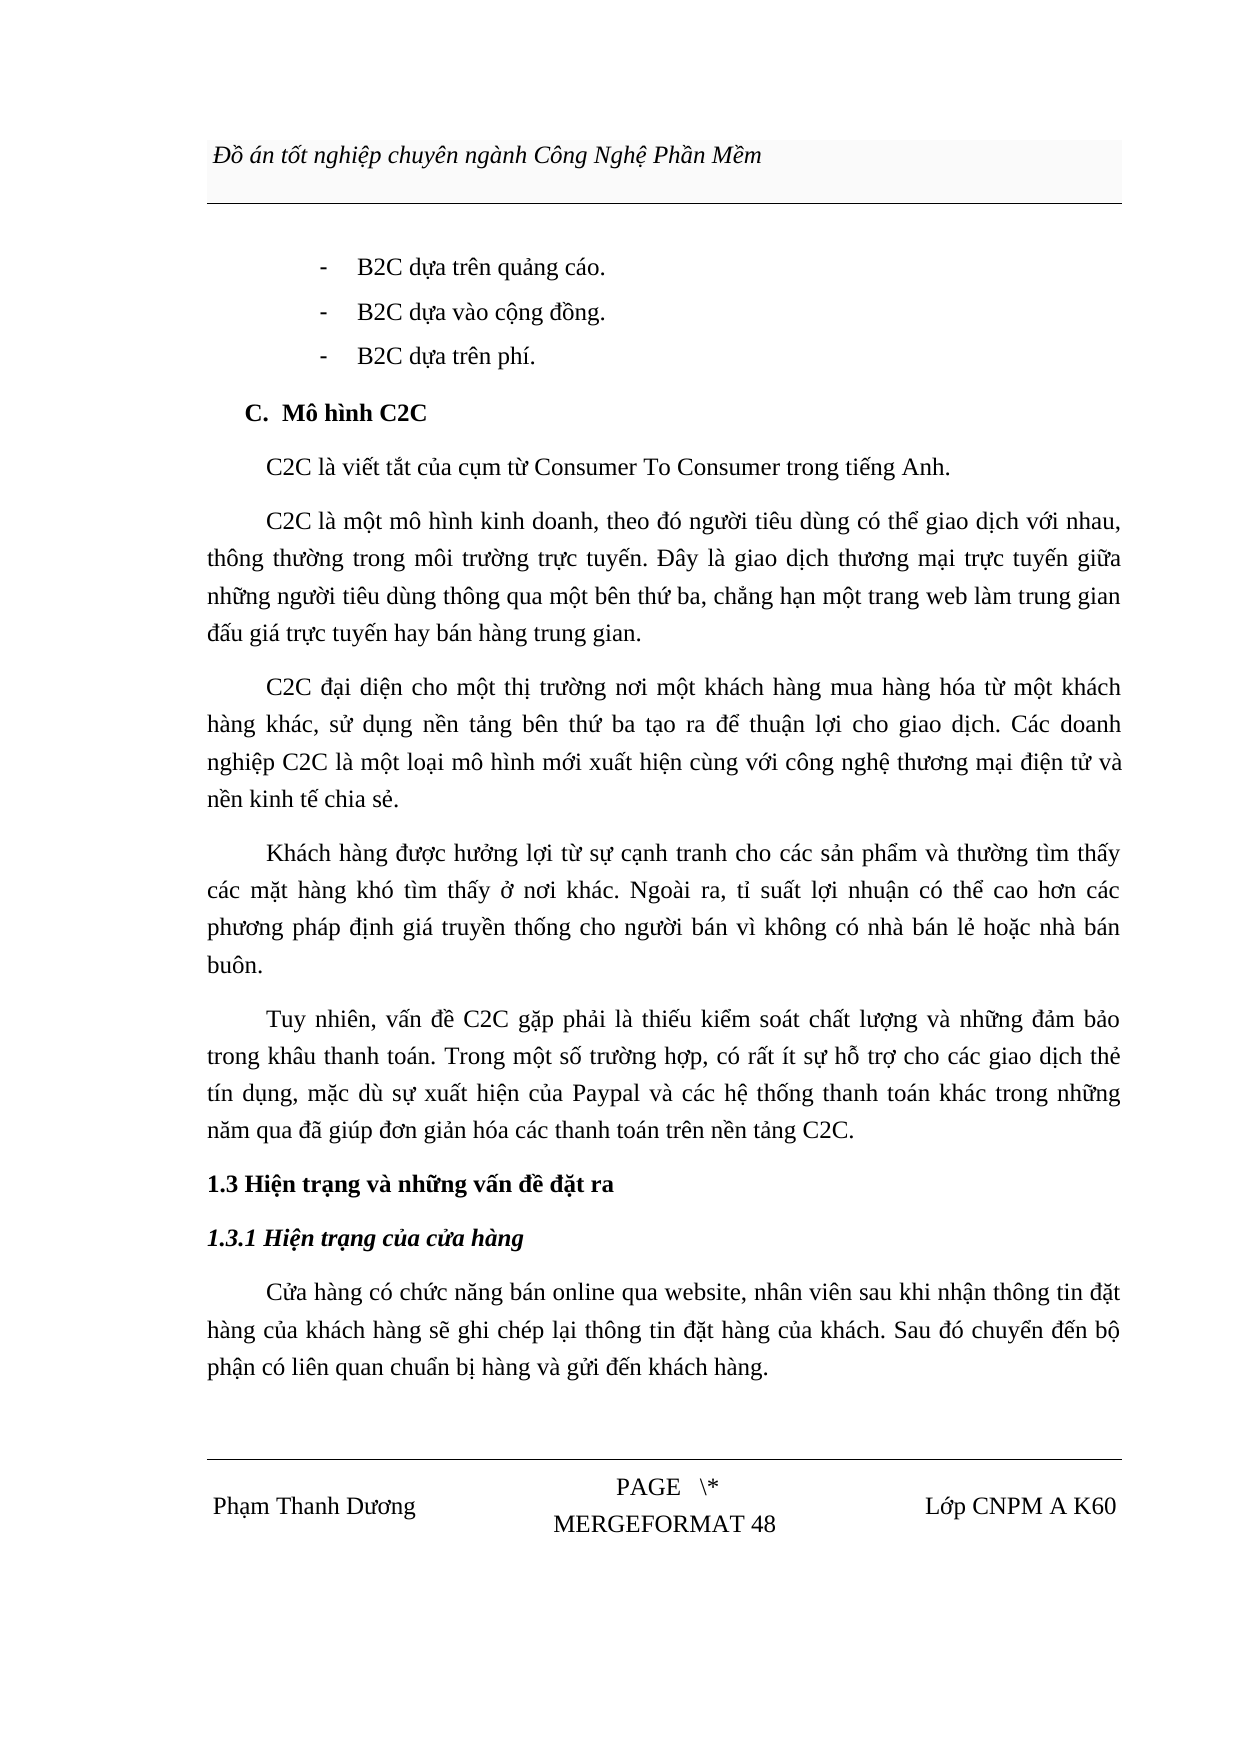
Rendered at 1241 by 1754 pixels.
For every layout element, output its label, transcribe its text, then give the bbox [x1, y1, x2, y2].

subtitle Hiện trạng và những vấn đề đặt ra [207, 1169, 1122, 1198]
list B2C dựa vào cộng đồng. [319, 293, 1122, 327]
text Cửa hàng có chức năng bán online qua website, nhân viên sau khi nhận thông tin đặt hàng của khách hàng sẽ ghi chép lại thông tin đặt hàng của khách. Sau đó chuyển đến bộ phận có liên quan chuẩn bị hàng và gửi đến khách hàng. [207, 1277, 1122, 1381]
text Tuy nhiên, vấn đề C2C gặp phải là thiếu kiểm soát chất lượng và những đảm bảo trong khâu thanh toán. Trong một số trường hợp, có rất ít sự hỗ trợ cho các giao dịch thẻ tín dụng, mặc dù sự xuất hiện của Paypal và các hệ thống thanh toán khác trong những năm qua đã giúp đơn giản hóa các thanh toán trên nền tảng C2C. [207, 1004, 1122, 1144]
list B2C dựa trên phí. [319, 337, 1122, 371]
text C2C đại diện cho một thị trường nơi một khách hàng mua hàng hóa từ một khách hàng khác, sử dụng nền tảng bên thứ ba tạo ra để thuận lợi cho giao dịch. Các doanh nghiệp C2C là một loại mô hình mới xuất hiện cùng với công nghệ thương mại điện tử và nền kinh tế chia sẻ. [207, 672, 1122, 813]
text C2C là một mô hình kinh doanh, theo đó người tiêu dùng có thể giao dịch với nhau, thông thường trong môi trường trực tuyến. Đây là giao dịch thương mại trực tuyến giữa những người tiêu dùng thông qua một bên thứ ba, chẳng hạn một trang web làm trung gian đấu giá trực tuyến hay bán hàng trung gian. [207, 506, 1122, 647]
text C2C là viết tắt của cụm từ Consumer To Consumer trong tiếng Anh. [207, 452, 1122, 481]
subtitle Hiện trạng của cửa hàng [207, 1223, 1122, 1252]
subtitle Mô hình C2C [244, 398, 1122, 427]
text Khách hàng được hưởng lợi từ sự cạnh tranh cho các sản phẩm và thường tìm thấy các mặt hàng khó tìm thấy ở nơi khác. Ngoài ra, tỉ suất lợi nhuận có thể cao hơn các phương pháp định giá truyền thống cho người bán vì không có nhà bán lẻ hoặc nhà bán buôn. [207, 838, 1122, 978]
list B2C dựa trên quảng cáo. [319, 249, 1122, 283]
